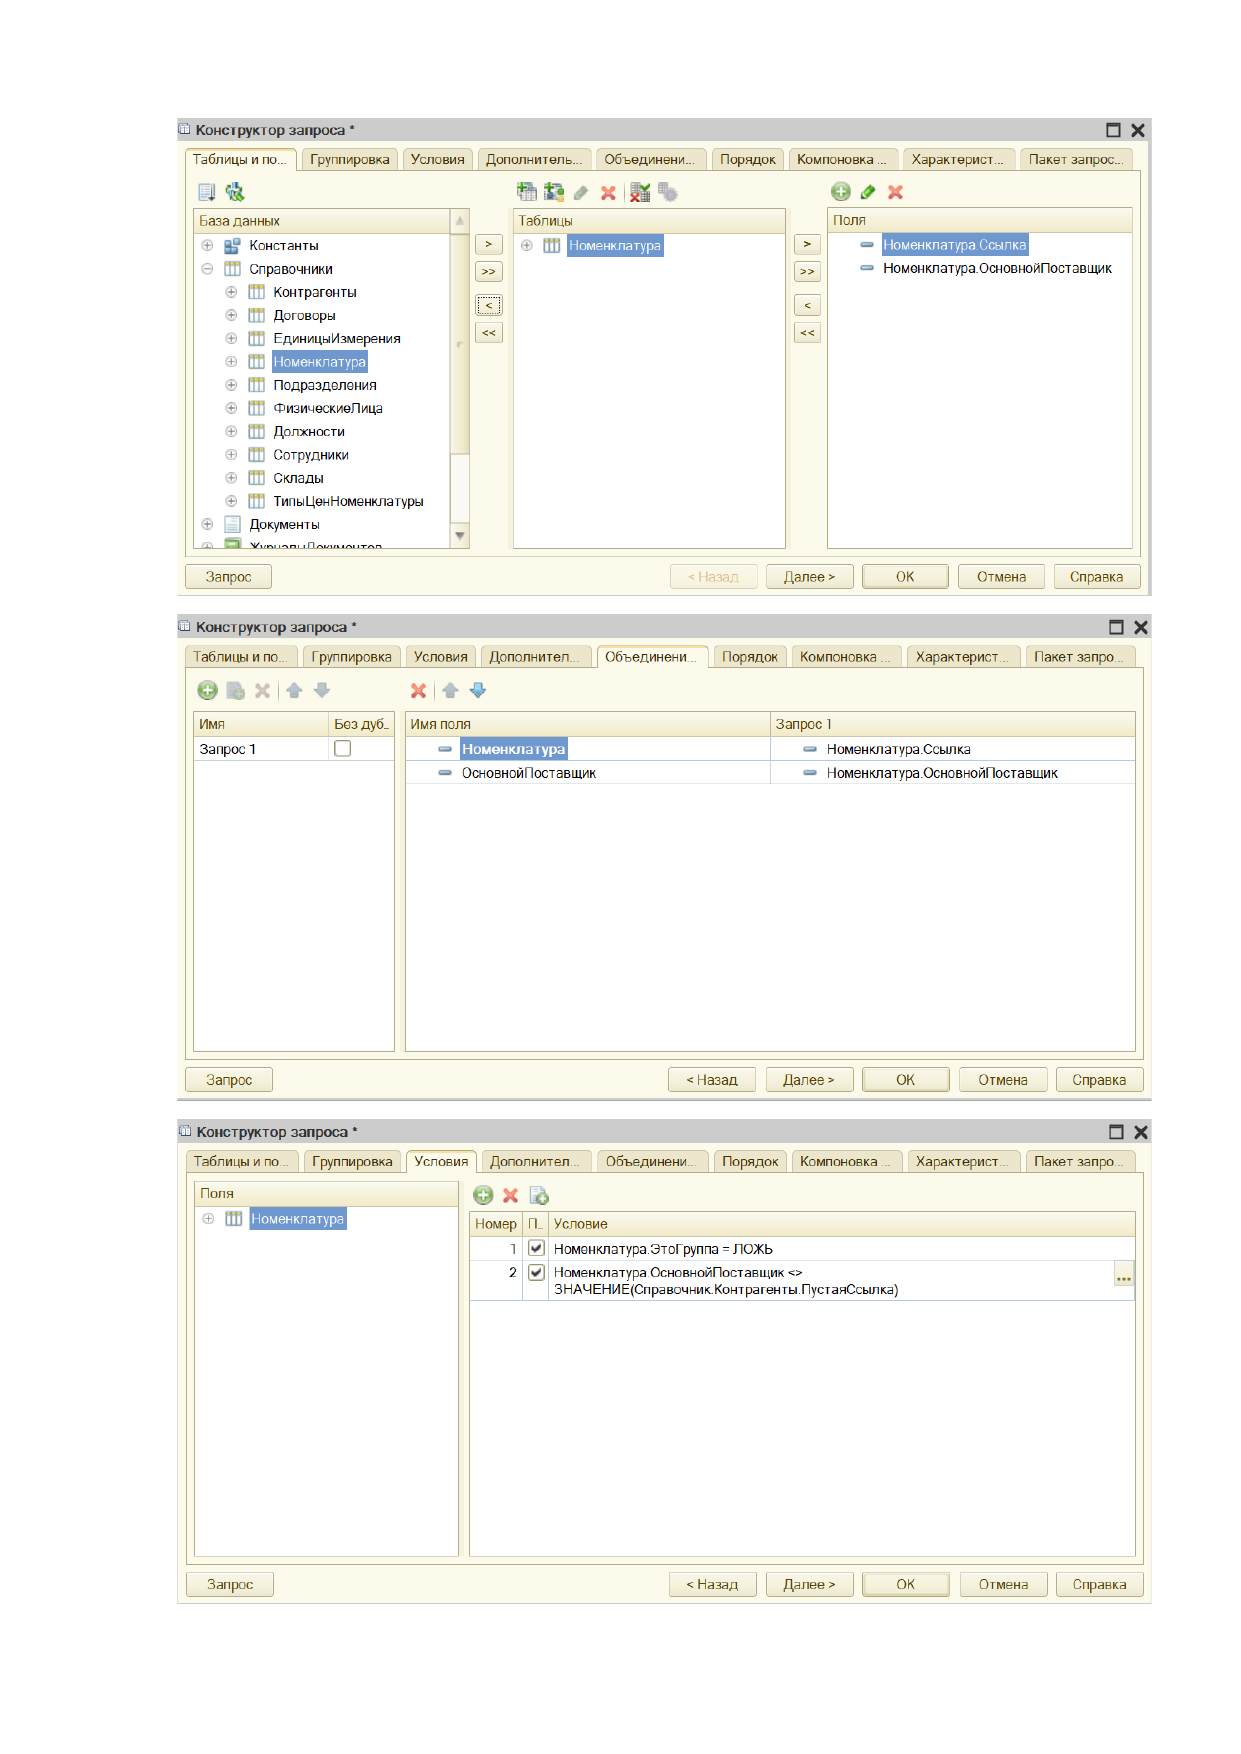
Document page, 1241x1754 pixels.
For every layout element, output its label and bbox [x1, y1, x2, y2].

picture [177, 118, 1152, 596]
picture [177, 1119, 1152, 1604]
picture [177, 614, 1152, 1101]
